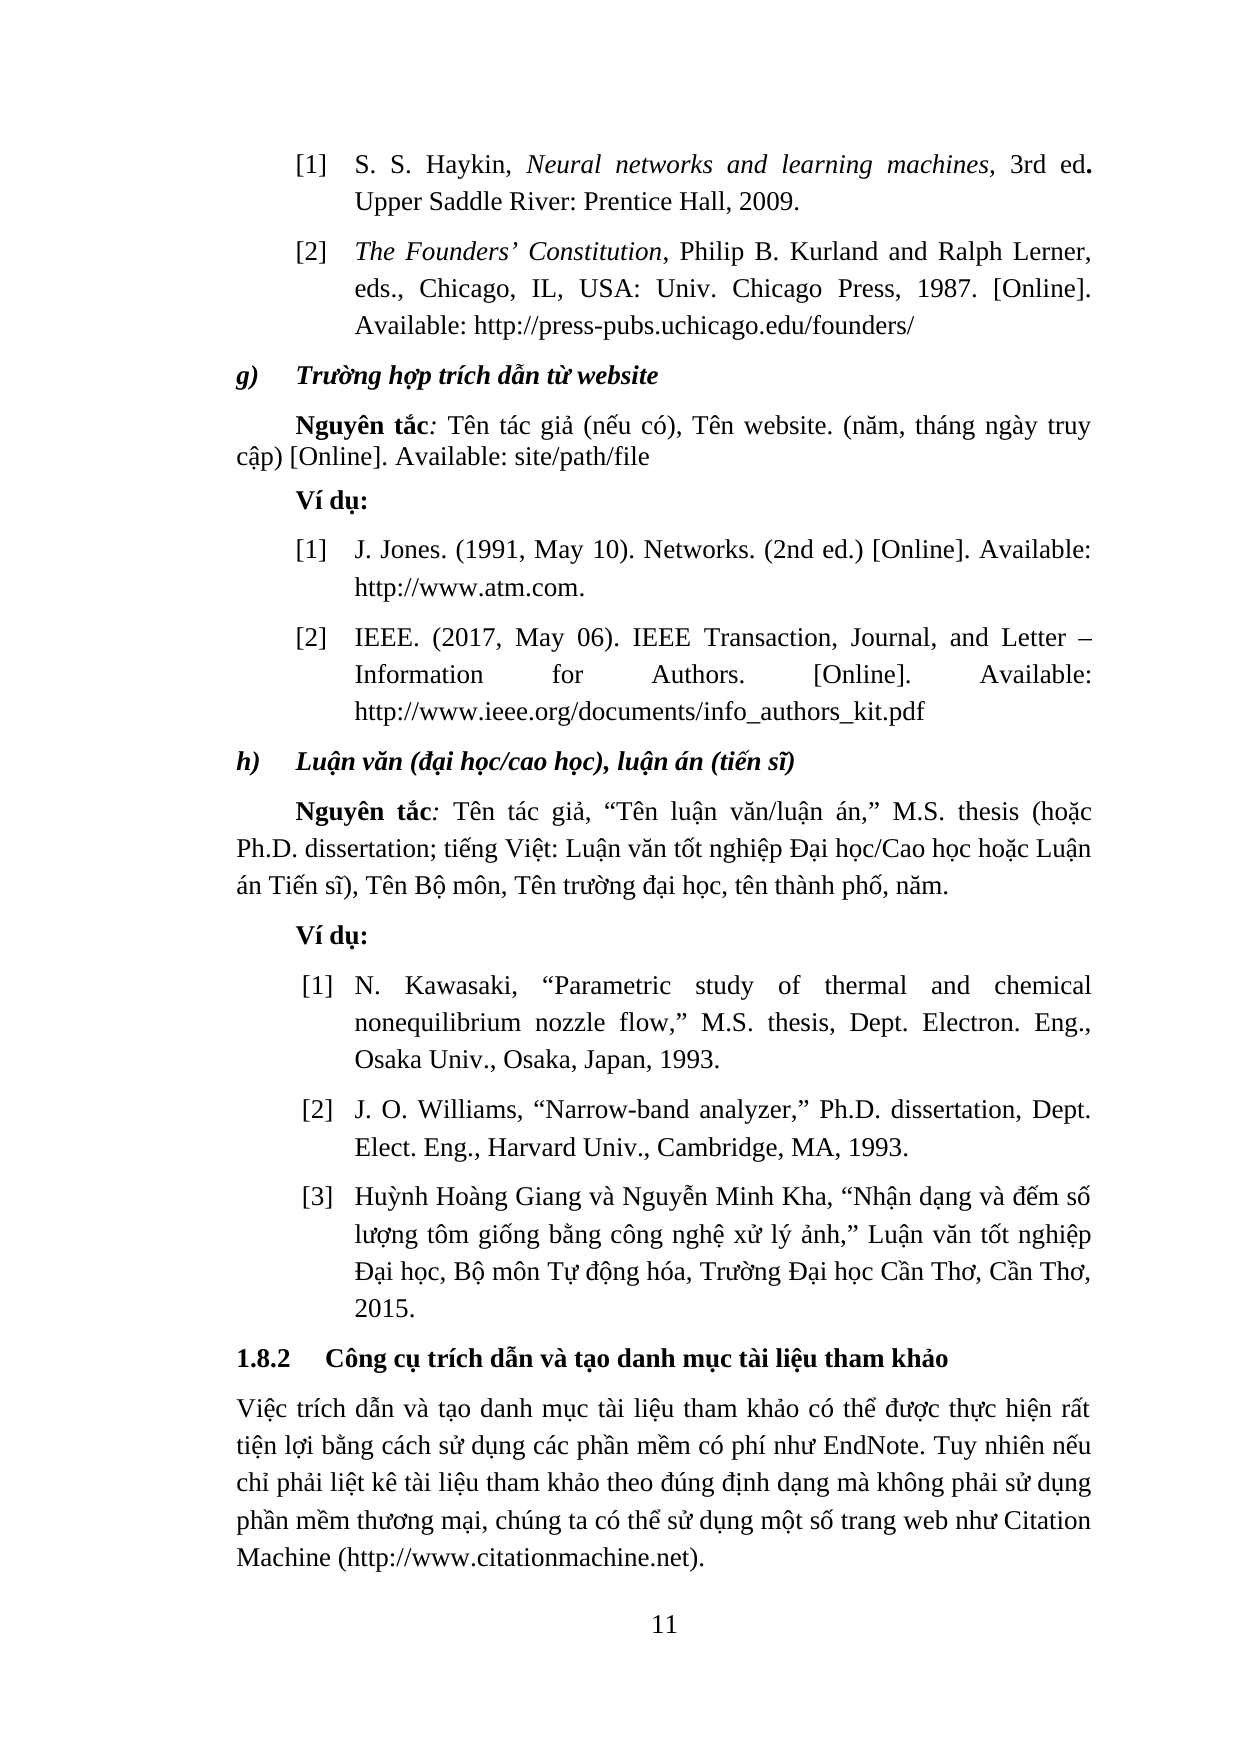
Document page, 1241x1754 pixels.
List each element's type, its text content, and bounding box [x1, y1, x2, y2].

text [3] Huỳnh Hoàng Giang và Nguyễn Minh Kha, “Nhận dạng và đếm số lượng tôm giống bằng công nghệ xử lý ảnh,” Luận văn tốt nghiệp Đại học, Bộ môn Tự động hóa, Trường Đại học Cần Thơ, Cần Thơ, 2015. [302, 1180, 1092, 1323]
text Nguyên tắc: Tên tác giả, “Tên luận văn/luận án,” M.S. thesis (hoặc Ph.D. dissertation; tiếng Việt: Luận văn tốt nghiệp Đại học/Cao học hoặc Luận án Tiến sĩ), Tên Bộ môn, Tên trường đại học, tên thành phố, năm. [236, 795, 1092, 901]
text Ví dụ: [236, 484, 1092, 515]
text [2] J. O. Williams, “Narrow-band analyzer,” Ph.D. dissertation, Dept. Elect. Eng., Harvard Univ., Cambridge, MA, 1993. [302, 1093, 1092, 1162]
text h) Luận văn (đại học/cao học), luận án (tiến sĩ) [236, 745, 1092, 776]
text g) Trường hợp trích dẫn từ website [236, 359, 1092, 390]
text Nguyên tắc: Tên tác giả (nếu có), Tên website. (năm, tháng ngày truy cập) [Online]. Available: site/path/file [236, 409, 1092, 471]
text [1] S. S. Haykin, Neural networks and learning machines, 3rd ed. Upper Saddle River: Prentice Hall, 2009. [295, 148, 1092, 216]
text Việc trích dẫn và tạo danh mục tài liệu tham khảo có thể được thực hiện rất tiện lợi bằng cách sử dụng các phần mềm có phí như EndNote. Tuy nhiên nếu chỉ phải liệt kê tài liệu tham khảo theo đúng định dạng mà không phải sử dụng phần mềm thương mại, chúng ta có thể sử dụng một số trang web như Citation Machine (http://www.citationmachine.net). [236, 1392, 1092, 1572]
text [2] The Founders’ Constitution, Philip B. Kurland and Ralph Lerner, eds., Chicago, IL, USA: Univ. Chicago Press, 1987. [Online]. Available: http://press-pubs.uchicago.edu/founders/ [295, 235, 1092, 341]
text [1] J. Jones. (1991, May 10). Networks. (2nd ed.) [Online]. Available: http://www.atm.com. [295, 533, 1092, 602]
text Ví dụ: [236, 919, 1092, 950]
text [2] IEEE. (2017, May 06). IEEE Transaction, Journal, and Letter – Information for Authors. [Online]. Available: http://www.ieee.org/documents/info_authors_kit.pdf [295, 621, 1092, 726]
text [1] N. Kawasaki, “Parametric study of thermal and chemical nonequilibrium nozzle flow,” M.S. thesis, Dept. Electron. Eng., Osaka Univ., Osaka, Japan, 1993. [302, 969, 1092, 1075]
subtitle Công cụ trích dẫn và tạo danh mục tài liệu tham khảo [236, 1342, 1092, 1373]
